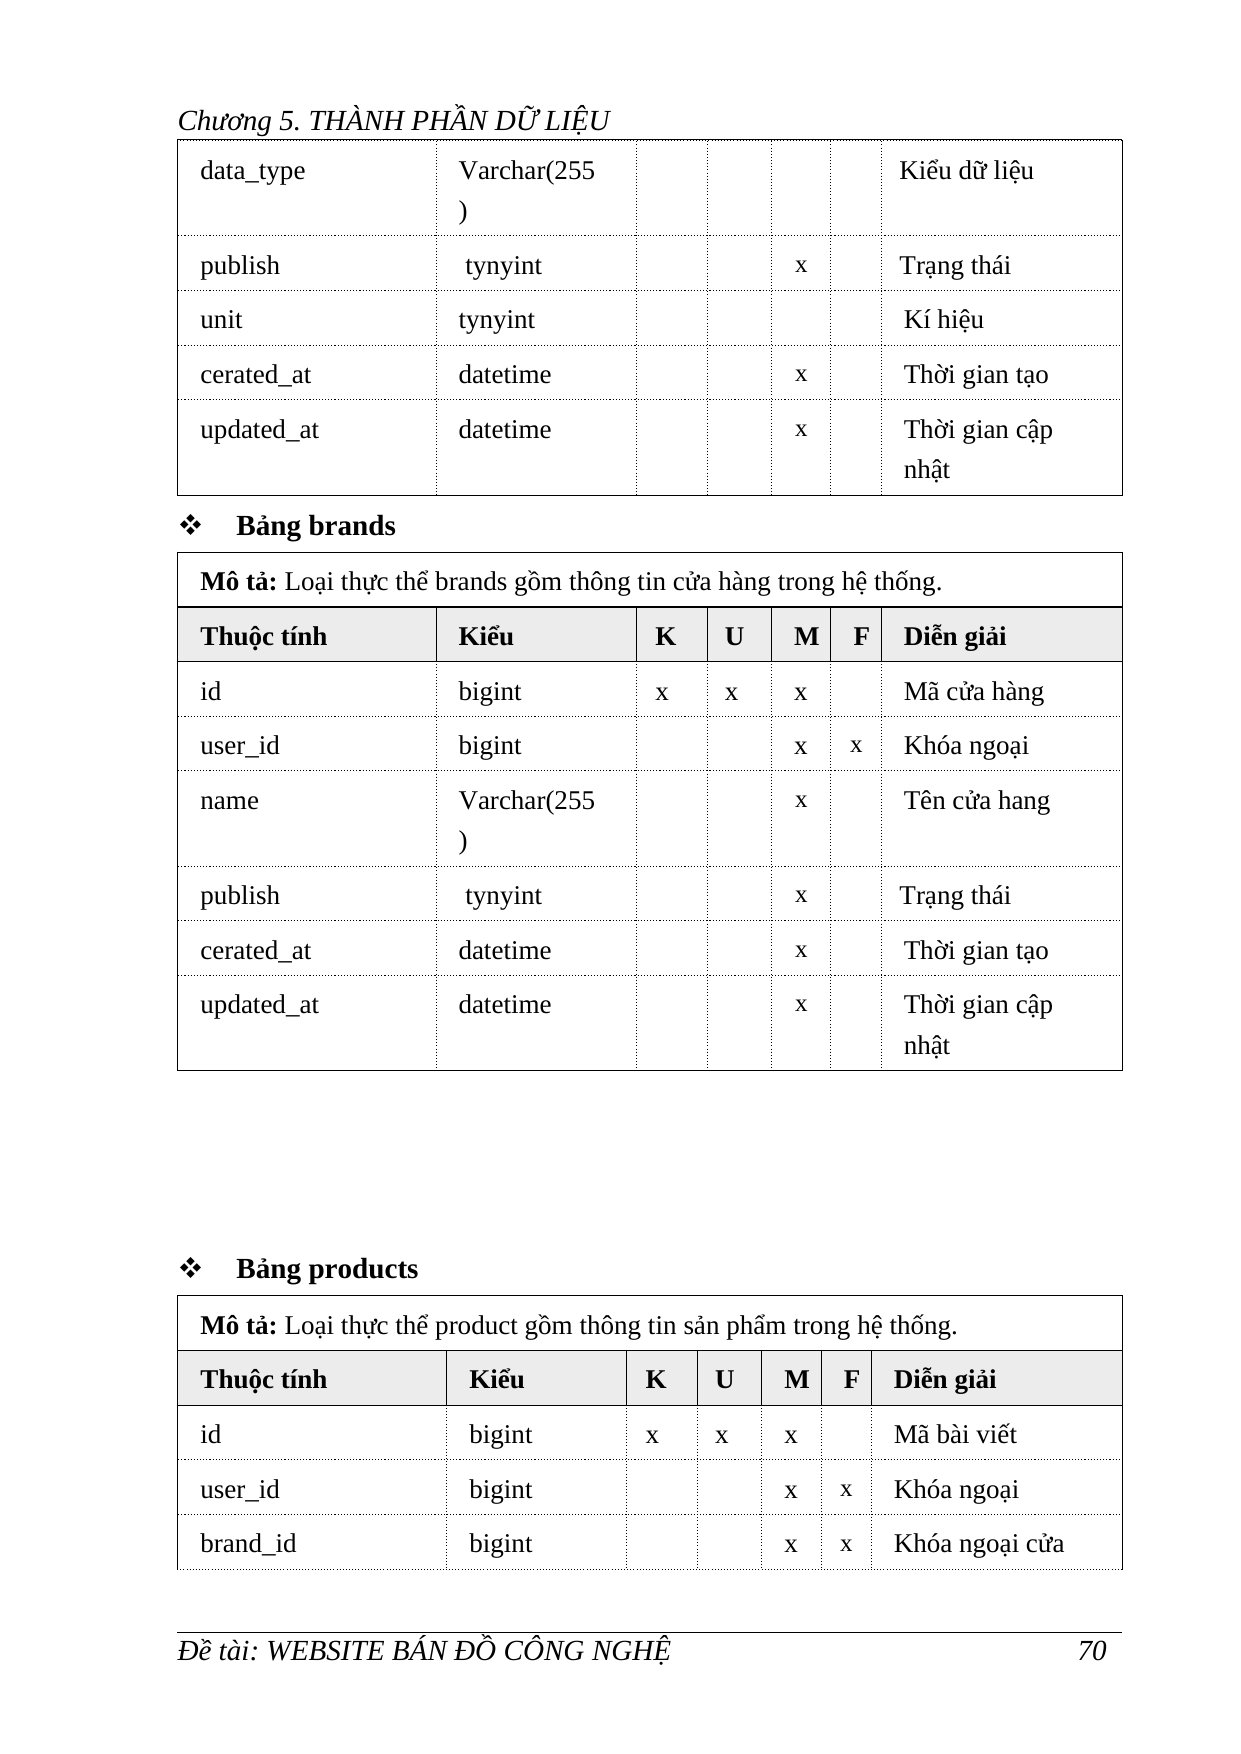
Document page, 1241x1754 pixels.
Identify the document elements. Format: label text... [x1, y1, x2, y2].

table_cell [627, 1459, 697, 1514]
table_cell Varchar(255) [436, 770, 636, 866]
table_cell [831, 235, 881, 290]
table_cell Trạng thái [881, 866, 1122, 920]
table_cell x [772, 770, 831, 866]
table_cell publish [178, 866, 436, 920]
table_cell Tên cửa hang [881, 770, 1122, 866]
table_cell tynyint [436, 866, 636, 920]
table_cell Khóa ngoạiaá hoaóa [881, 716, 1122, 770]
table_cell [707, 975, 772, 1070]
table_cell [636, 290, 707, 345]
table_cell [831, 345, 881, 399]
table_cell Thuộc tính [178, 608, 436, 661]
table_cell id [178, 662, 436, 716]
table_cell x [772, 975, 831, 1070]
table_cell Diễn giải [872, 1351, 1122, 1405]
table_cell x [762, 1514, 821, 1569]
table_cell x [772, 716, 831, 770]
table_cell [772, 140, 831, 235]
table_cell cerated_at [178, 920, 436, 975]
table_cell bigint [447, 1406, 627, 1459]
table_cell [831, 662, 881, 716]
table_cell datetime [436, 975, 636, 1070]
table_cell x [698, 1406, 762, 1459]
table_cell x [772, 866, 831, 920]
table_cell [636, 866, 707, 920]
table_cell x [636, 662, 707, 716]
table_cell Thời gian tạo [881, 920, 1122, 975]
table_cell tynyint [436, 290, 636, 345]
table_cell Kí hiệu [881, 290, 1122, 345]
table_cell Mã bài viết [871, 1406, 1122, 1459]
table_cell Thuộc tính [178, 1351, 446, 1405]
table_cell id [178, 1406, 447, 1459]
table_cell Thời gian cập nhật [881, 975, 1122, 1070]
text Bảng products [177, 1252, 1098, 1285]
table_cell datetime [436, 920, 636, 975]
table_header Mô tả: Loại thực thể product gồm thông tin sản phẩm trong hệ thống. [178, 1296, 1122, 1350]
table_cell Mã cửa hàng [881, 662, 1122, 716]
table_cell bigint [436, 662, 636, 716]
table_cell publish [178, 235, 436, 290]
table_cell [636, 399, 707, 494]
table_cell F [822, 1351, 871, 1405]
table_cell [707, 399, 772, 494]
table_cell Kiểu dữ liệu [881, 140, 1122, 235]
table_cell Diễn giải [882, 608, 1122, 661]
table_cell user_id [178, 1459, 447, 1514]
table_cell name [178, 770, 436, 866]
table_cell bigint [447, 1459, 627, 1514]
text Bảng brands [177, 508, 1098, 542]
table_cell x [762, 1459, 821, 1514]
table_cell x [772, 920, 831, 975]
table_cell U [708, 608, 771, 661]
table_cell M [772, 608, 830, 661]
table_cell [707, 866, 772, 920]
table_cell x [772, 399, 831, 494]
table_cell [831, 399, 881, 494]
table_cell x [772, 345, 831, 399]
table_cell x [627, 1406, 697, 1459]
table_cell [772, 290, 831, 345]
table_cell U [698, 1351, 761, 1405]
table_cell [707, 140, 772, 235]
table_cell x [772, 662, 831, 716]
table_cell cerated_at [178, 345, 436, 399]
table_cell [636, 716, 707, 770]
table_cell [821, 1406, 871, 1459]
table_cell brand_id [178, 1514, 447, 1569]
table_cell [831, 770, 881, 866]
table_cell [698, 1459, 762, 1514]
table_cell [636, 345, 707, 399]
table_cell bigint [436, 716, 636, 770]
table_cell x [772, 235, 831, 290]
table_cell K [637, 608, 707, 661]
table_cell [627, 1514, 697, 1569]
table_cell [636, 975, 707, 1070]
table_cell [707, 716, 772, 770]
table_cell x [821, 1514, 871, 1569]
table_cell Trạng thái [881, 235, 1122, 290]
table_cell Thời gian cập nhật [881, 399, 1122, 494]
table_cell Thời gian tạo [881, 345, 1122, 399]
table_cell Khóa ngoại cửa hàng [871, 1514, 1122, 1569]
table_cell F [831, 608, 881, 661]
table_cell user_id [178, 716, 436, 770]
table_cell [636, 920, 707, 975]
table_header Mô tả: Loại thực thể brands gồm thông tin cửa hàng trong hệ thống. [178, 553, 1122, 606]
table_cell datetime [436, 345, 636, 399]
table_cell [707, 235, 772, 290]
table_cell Varchar(255) [436, 140, 636, 235]
table_cell [831, 140, 881, 235]
table_cell x [762, 1406, 821, 1459]
table_cell K [627, 1351, 697, 1405]
table_cell x [707, 662, 772, 716]
table_cell updated_at [178, 399, 436, 494]
table_cell bigint [447, 1514, 627, 1569]
table_cell [698, 1514, 762, 1569]
table_cell [707, 770, 772, 866]
table_cell [636, 235, 707, 290]
table_cell Kiểu [447, 1351, 626, 1405]
table_cell [831, 866, 881, 920]
table_cell datetime [436, 399, 636, 494]
table_cell unit [178, 290, 436, 345]
table_cell M [762, 1351, 821, 1405]
table_cell [831, 920, 881, 975]
table_cell x [821, 1459, 871, 1514]
table_cell [707, 920, 772, 975]
table_cell data_type [178, 140, 436, 235]
table_cell [707, 345, 772, 399]
table_cell [636, 770, 707, 866]
table_cell [831, 975, 881, 1070]
table_cell [707, 290, 772, 345]
table_cell tynyint [436, 235, 636, 290]
table_cell x [831, 716, 881, 770]
table_cell [831, 290, 881, 345]
table_cell Khóa ngoạiaá hoaóa [871, 1459, 1122, 1514]
table_cell updated_at [178, 975, 436, 1070]
table_cell [636, 140, 707, 235]
table_cell Kiểu [437, 608, 636, 661]
